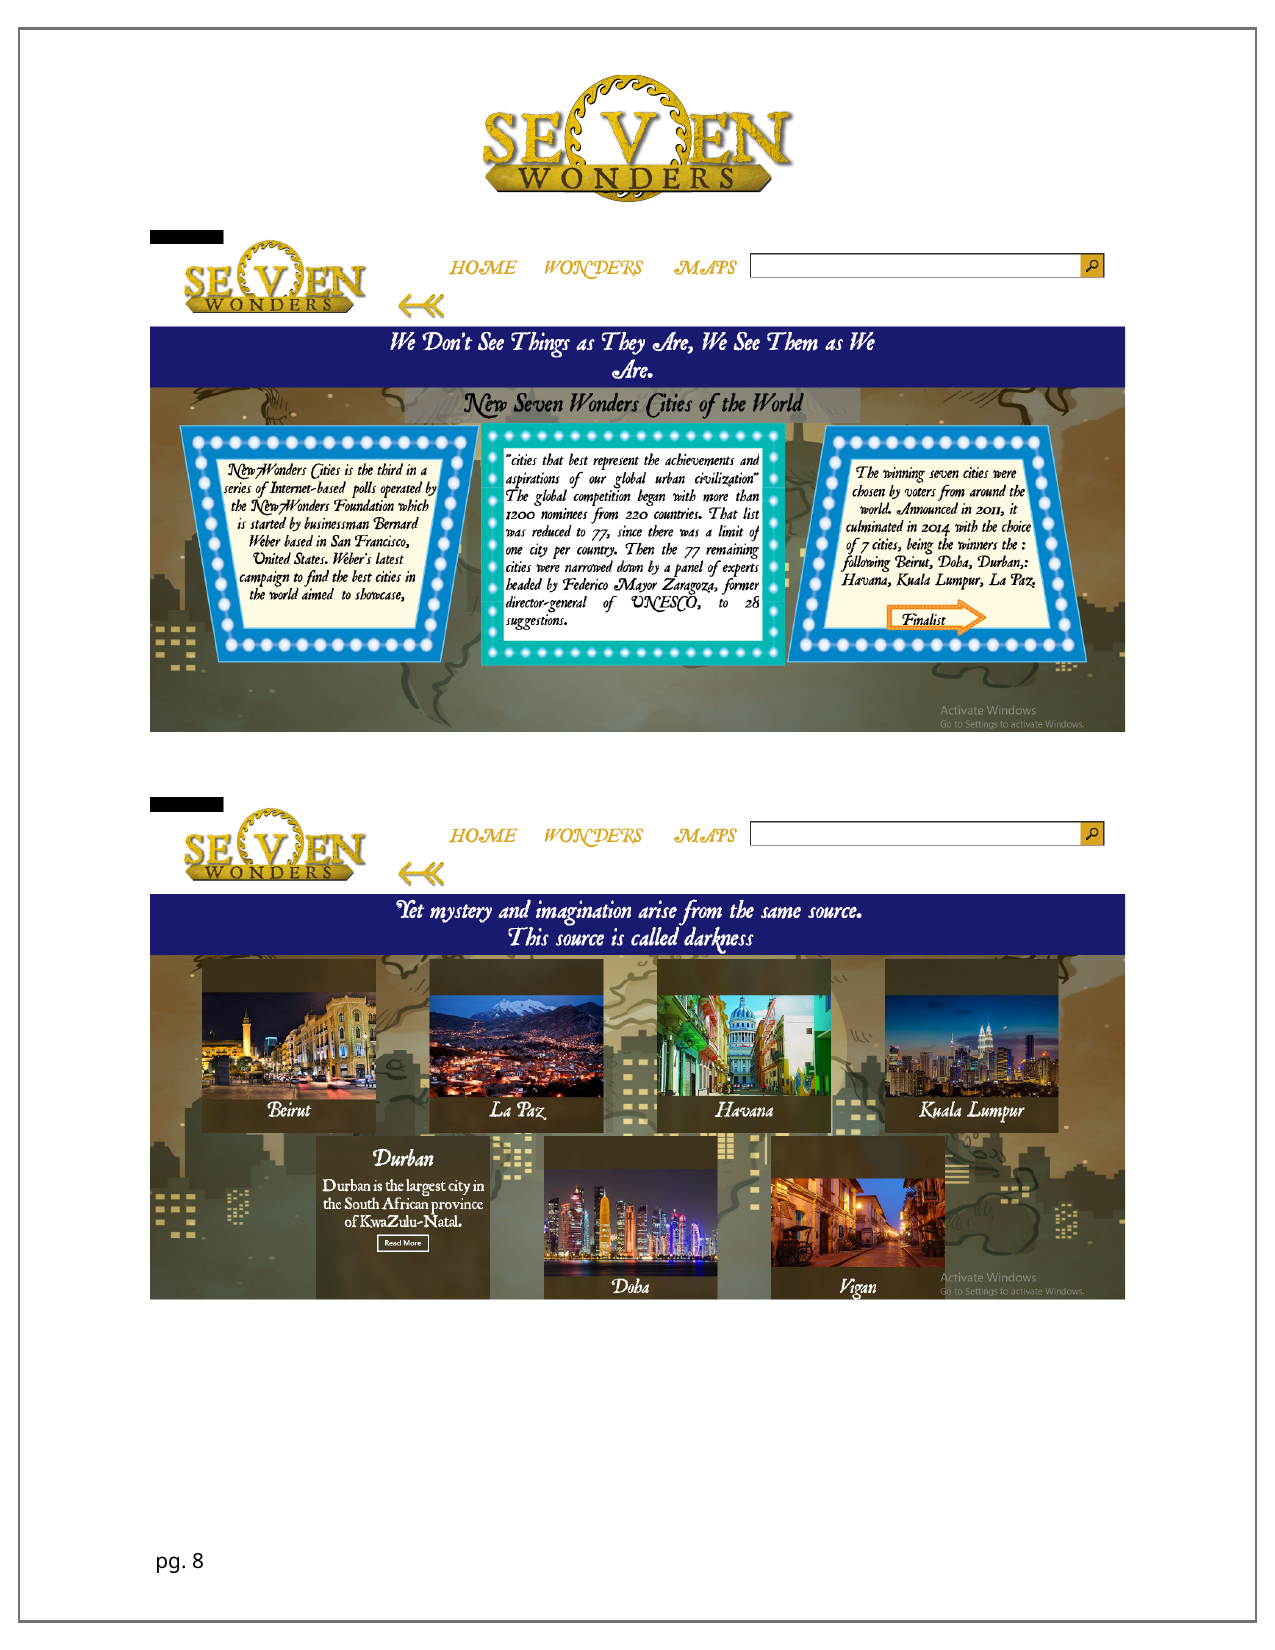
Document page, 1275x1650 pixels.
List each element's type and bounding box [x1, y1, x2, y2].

picture [150, 230, 1125, 779]
picture [480, 75, 795, 202]
picture [150, 797, 1125, 1346]
